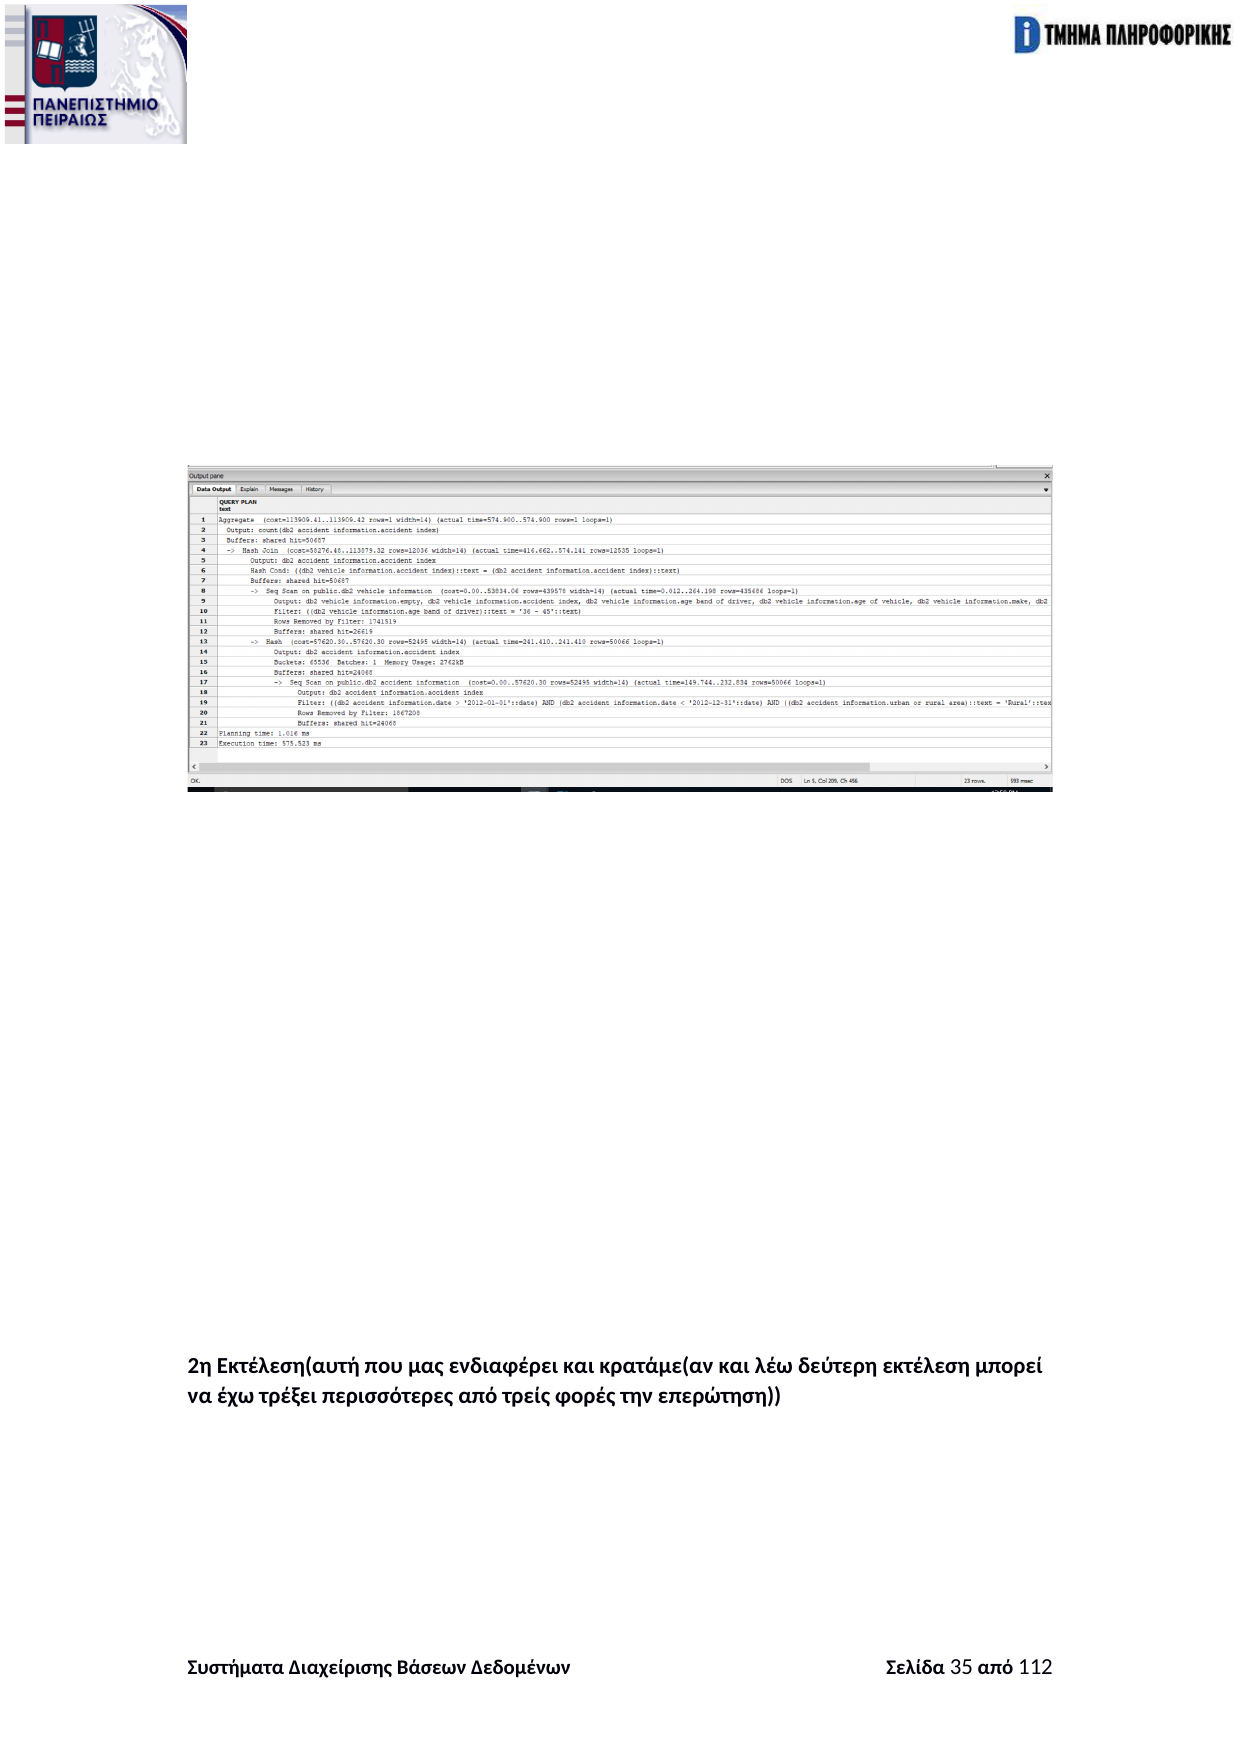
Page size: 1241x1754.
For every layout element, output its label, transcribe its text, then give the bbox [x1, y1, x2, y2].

picture [187, 465, 1053, 792]
picture [4, 4, 187, 144]
picture [1012, 4, 1234, 67]
text 2η Εκτέλεση(αυτή που μας ενδιαφέρει και κρατάμε(αν και λέω δεύτερη εκτέλεση μπορεί να έχω τρέξει περισσότερες από τρείς φορές την επερώτηση)) [187, 1351, 1053, 1409]
